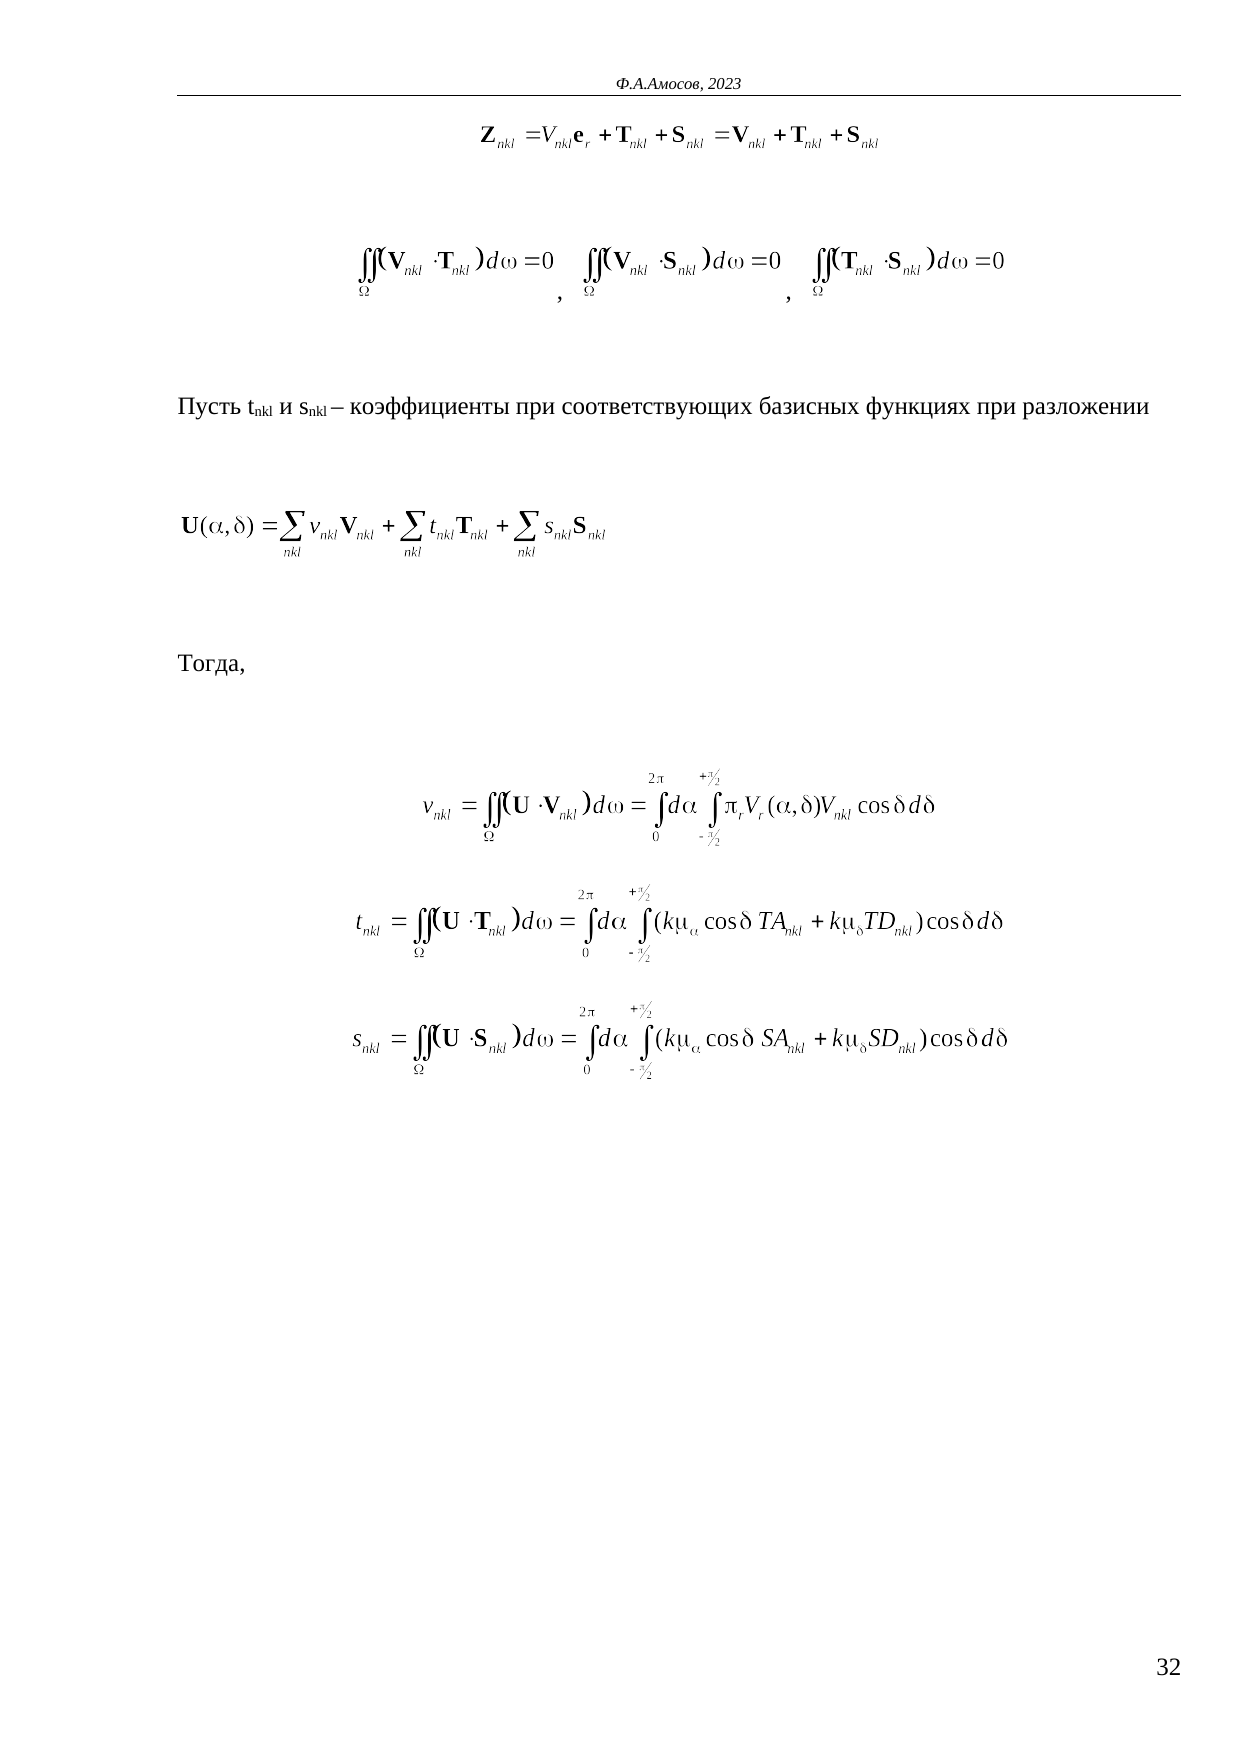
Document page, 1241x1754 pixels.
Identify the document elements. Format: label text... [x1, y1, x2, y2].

text Тогда, [177, 648, 1181, 677]
text , , [177, 239, 1181, 305]
text Пусть tnkl и snkl – коэффициенты при соответствующих базисных функциях при разложении [177, 391, 1181, 420]
